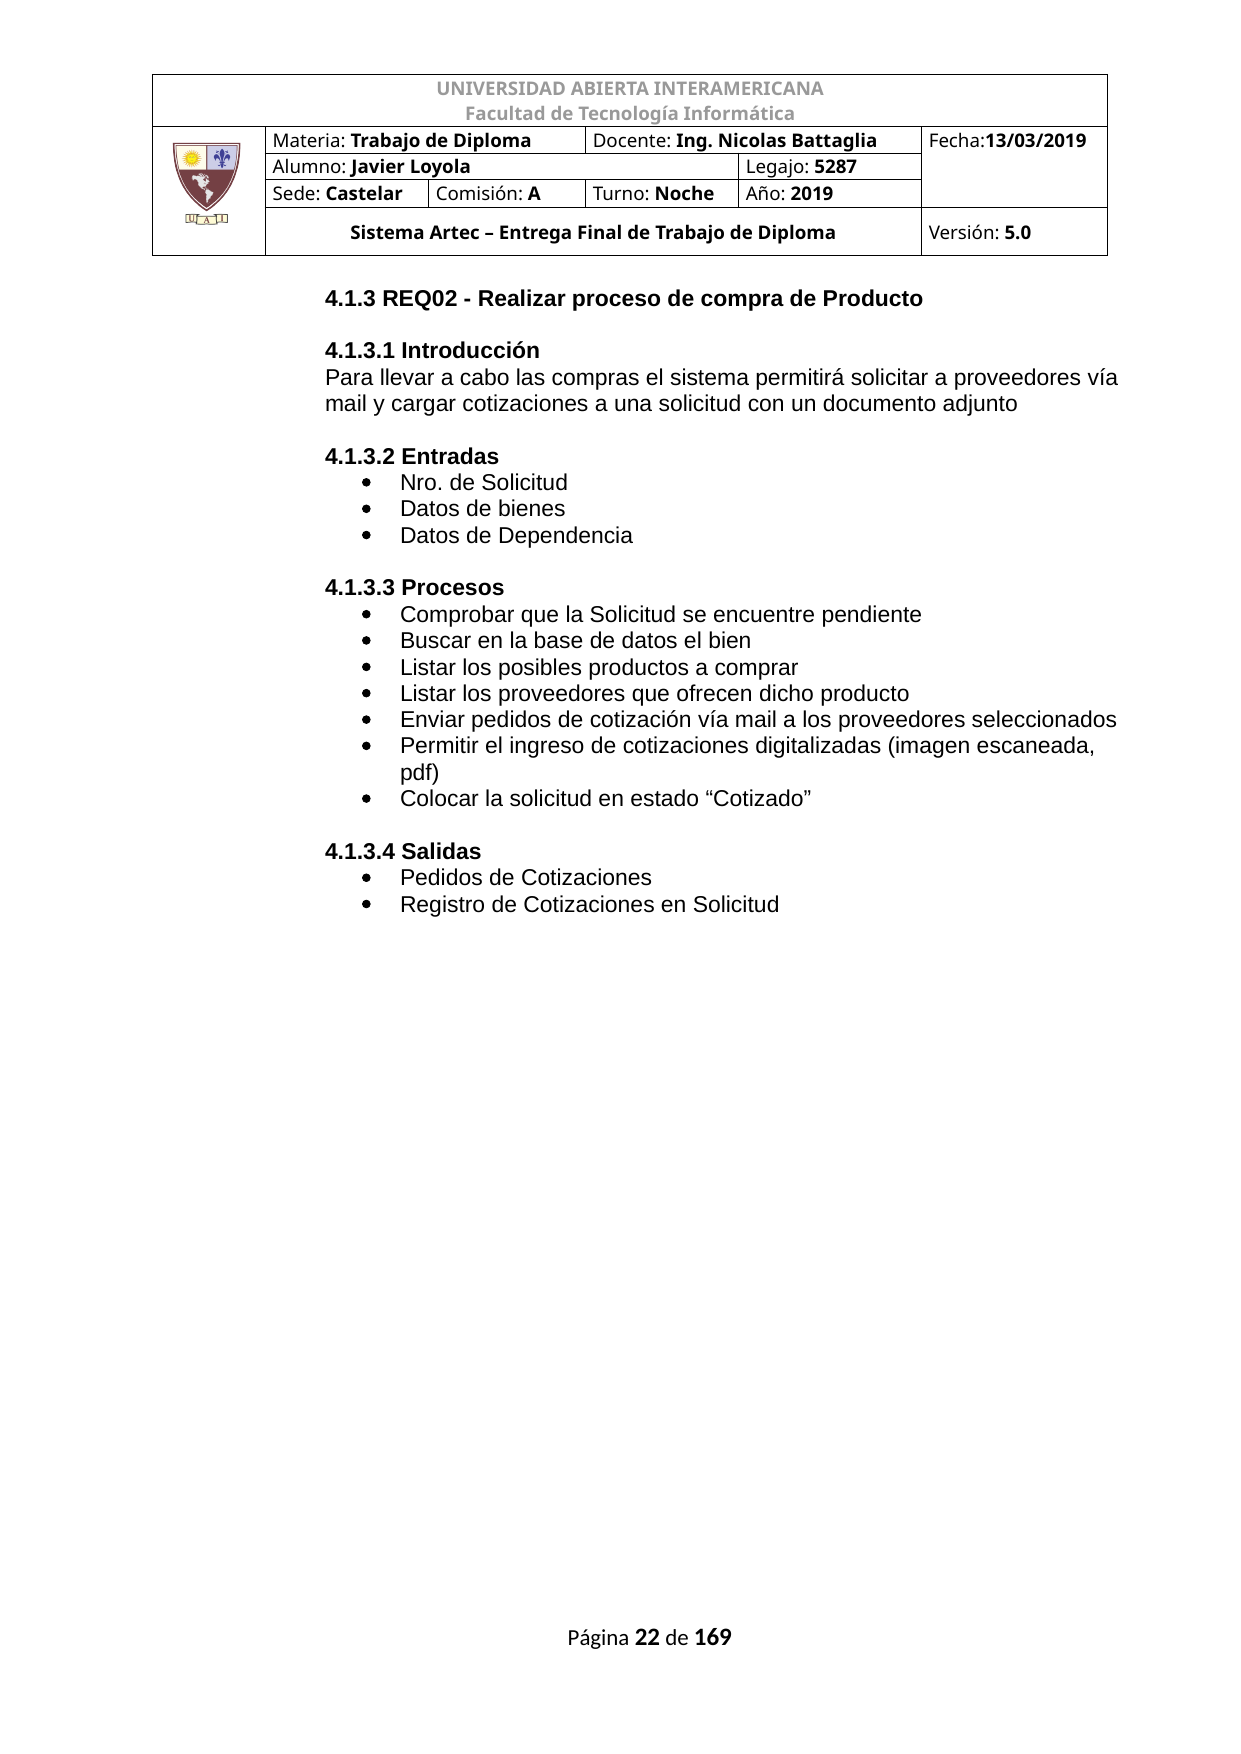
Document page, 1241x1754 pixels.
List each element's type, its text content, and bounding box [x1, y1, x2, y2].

text 4.1.3.4 Salidas [325, 838, 1122, 864]
list Buscar en la base de datos el bien [362, 627, 1122, 653]
text 4.1.3.3 Procesos [325, 574, 1122, 601]
picture [157, 136, 257, 228]
list Listar los posibles productos a comprar [362, 653, 1122, 680]
text 4.1.3.1 Introducción [325, 337, 1122, 363]
text 4.1.3.2 Entradas [325, 443, 1122, 469]
list Enviar pedidos de cotización vía mail a los proveedores seleccionados [362, 706, 1122, 732]
list Nro. de Solicitud [362, 469, 1122, 495]
list Colocar la solicitud en estado “Cotizado” [362, 785, 1122, 812]
list Permitir el ingreso de cotizaciones digitalizadas (imagen escaneada, pdf) [362, 732, 1122, 785]
list Datos de bienes [362, 495, 1122, 522]
text 4.1.3 REQ02 - Realizar proceso de compra de Producto [325, 284, 1122, 311]
list Datos de Dependencia [362, 522, 1122, 548]
list Pedidos de Cotizaciones [362, 864, 1122, 891]
text Para llevar a cabo las compras el sistema permitirá solicitar a proveedores vía mail y cargar cotizaciones a una solicitud con un documento adjunto [325, 363, 1122, 416]
list Registro de Cotizaciones en Solicitud [362, 891, 1122, 917]
list Listar los proveedores que ofrecen dicho producto [362, 680, 1122, 706]
list Comprobar que la Solicitud se encuentre pendiente [362, 601, 1122, 627]
